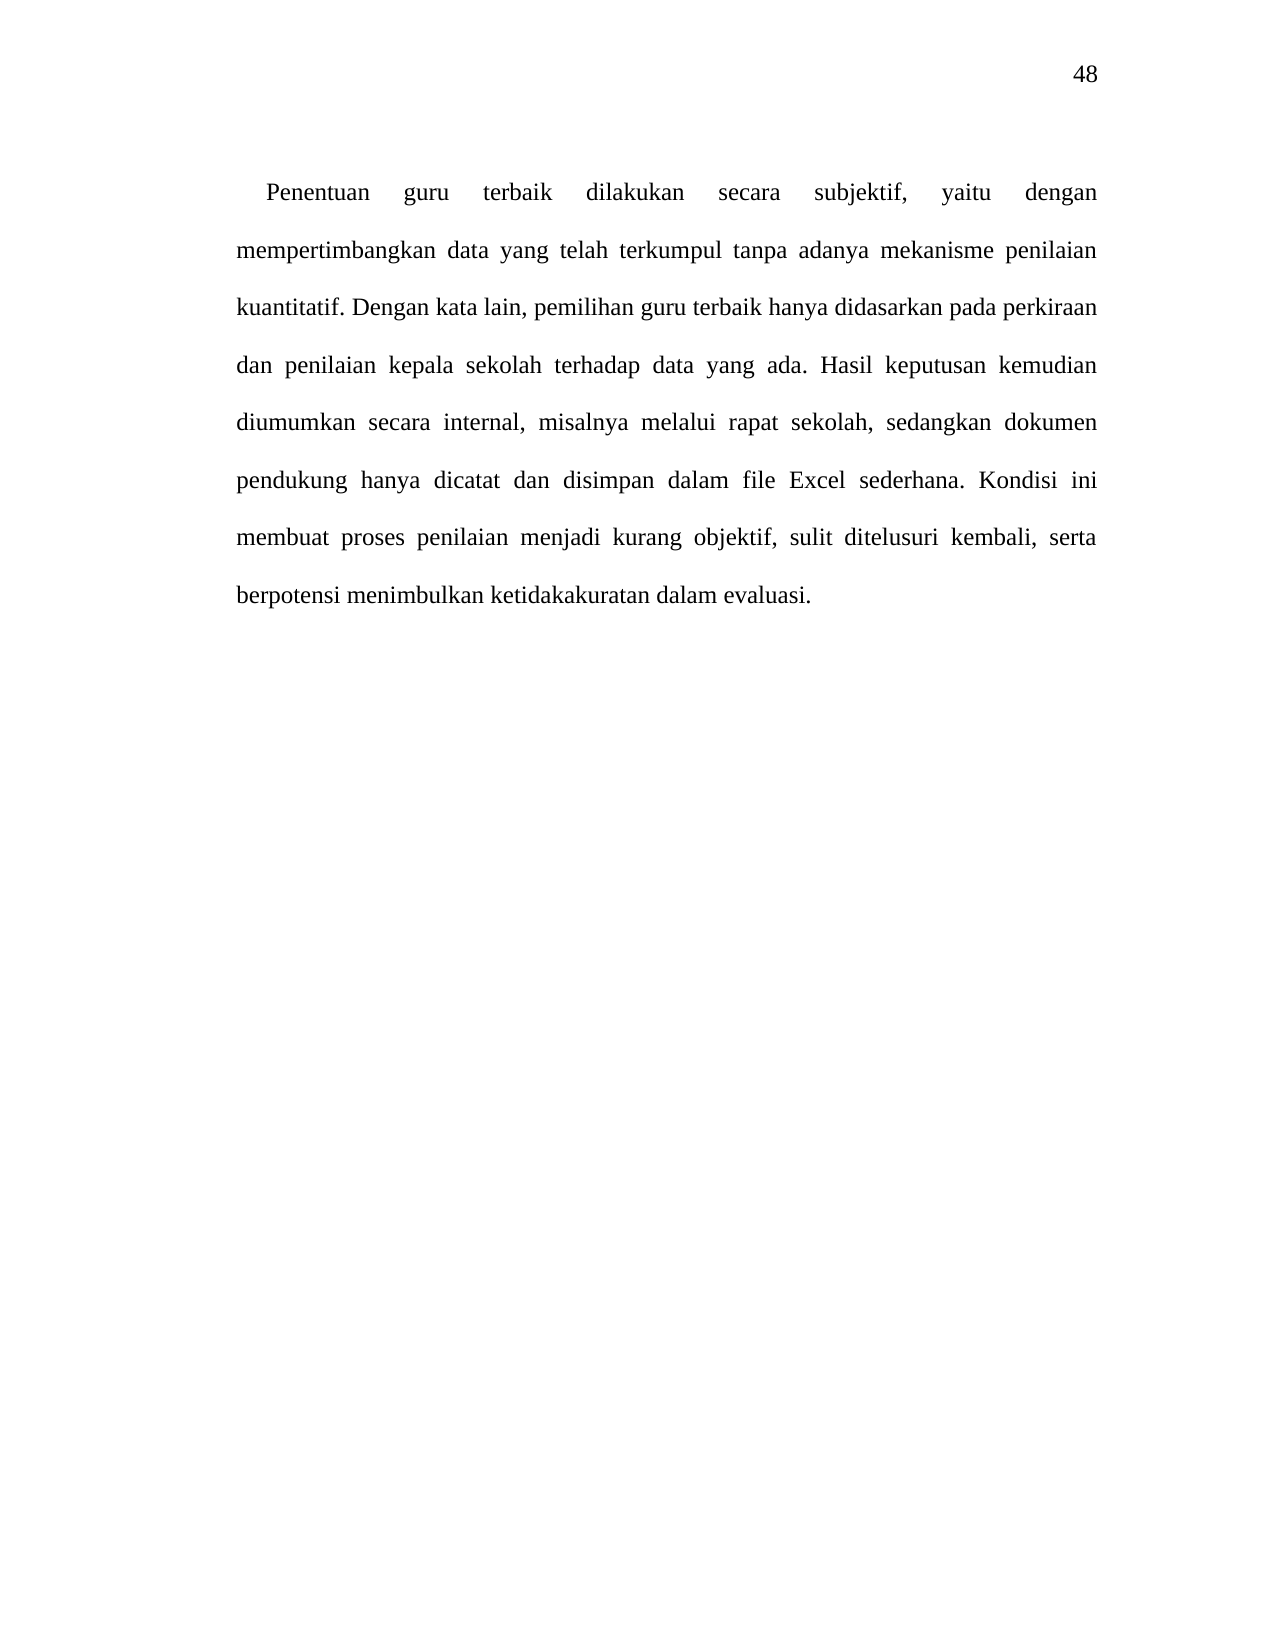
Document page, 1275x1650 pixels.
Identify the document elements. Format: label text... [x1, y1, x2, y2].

text Penentuan guru terbaik dilakukan secara subjektif, yaitu dengan mempertimbangkan data yang telah terkumpul tanpa adanya mekanisme penilaian kuantitatif. Dengan kata lain, pemilihan guru terbaik hanya didasarkan pada perkiraan dan penilaian kepala sekolah terhadap data yang ada. Hasil keputusan kemudian diumumkan secara internal, misalnya melalui rapat sekolah, sedangkan dokumen pendukung hanya dicatat dan disimpan dalam file Excel sederhana. Kondisi ini membuat proses penilaian menjadi kurang objektif, sulit ditelusuri kembali, serta berpotensi menimbulkan ketidakakuratan dalam evaluasi. [236, 177, 1098, 608]
